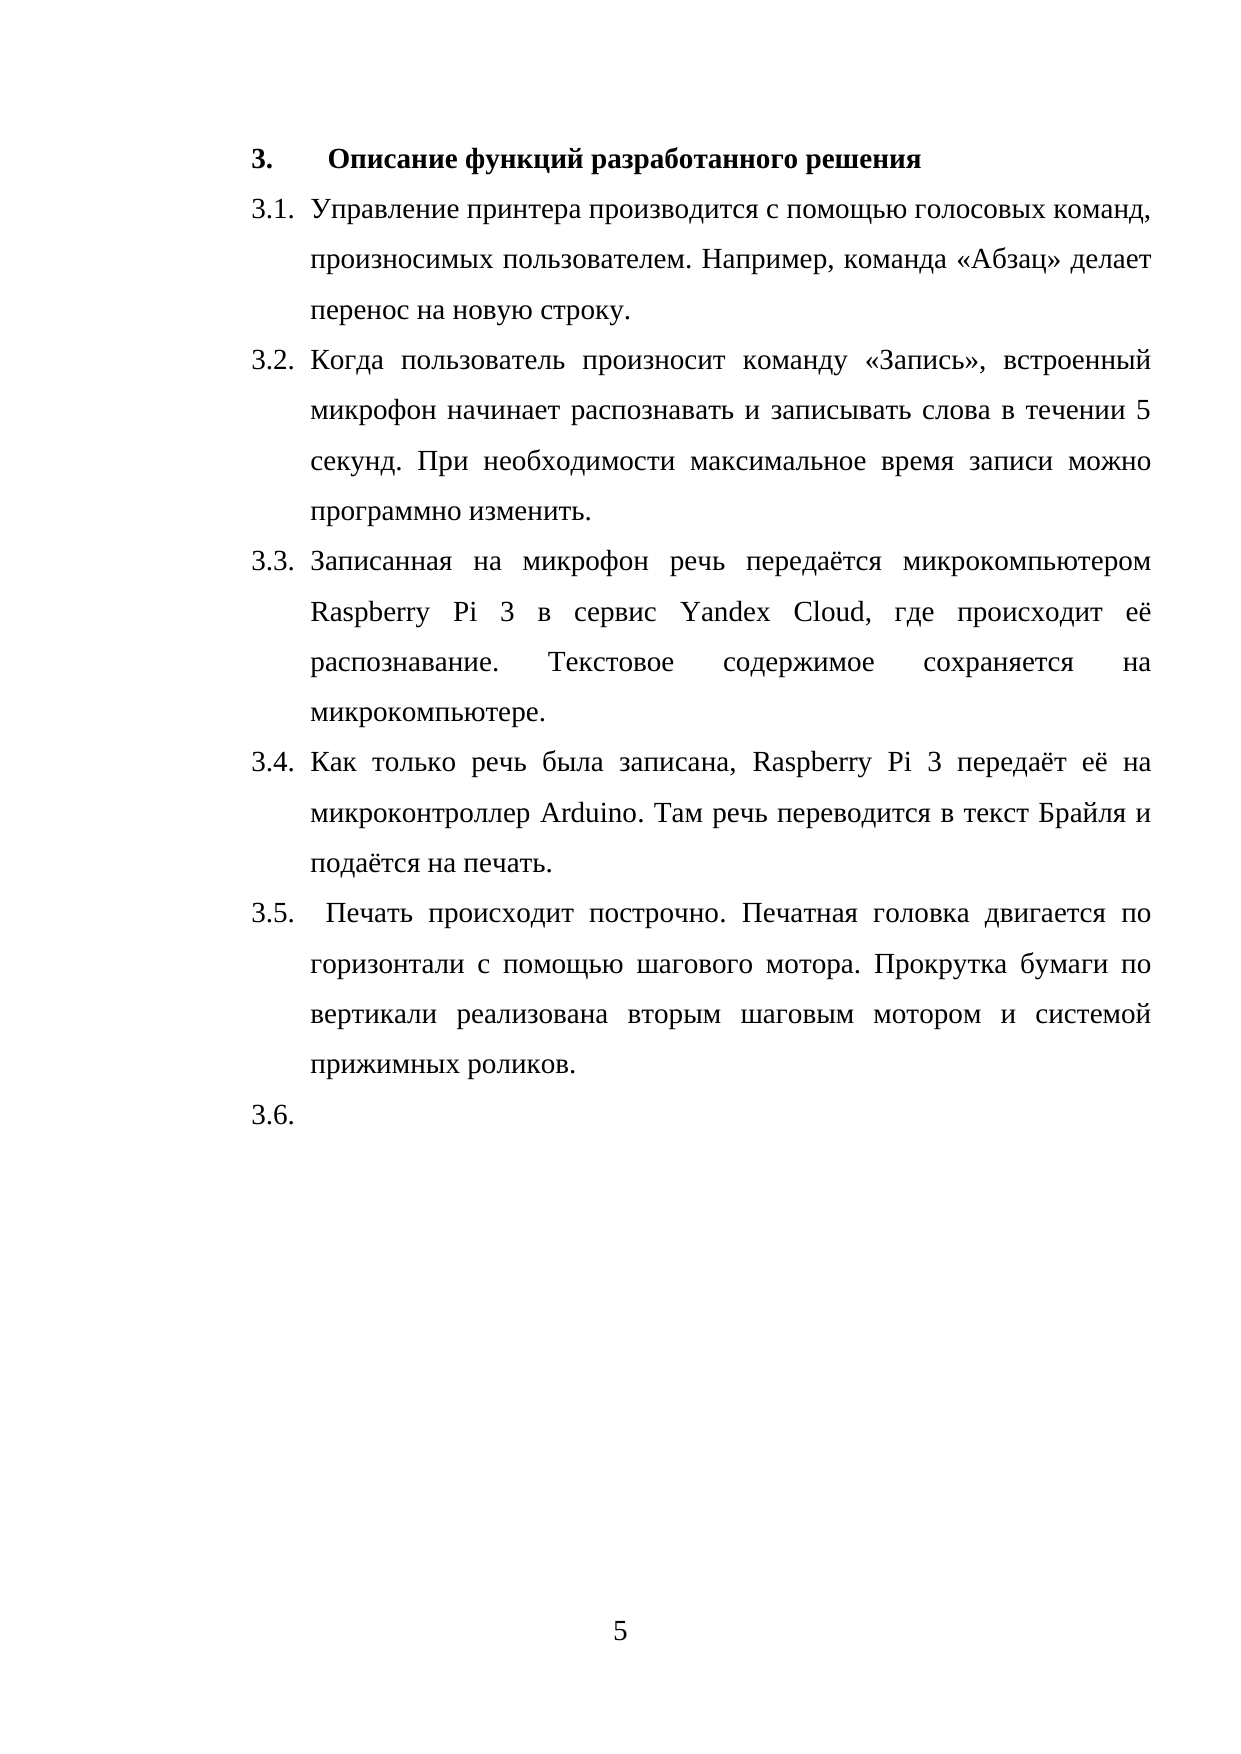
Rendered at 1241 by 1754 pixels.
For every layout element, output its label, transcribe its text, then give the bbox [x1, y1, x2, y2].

list Записанная на микрофон речь передаётся микрокомпьютером Raspberry Pi 3 в сервис Yandex Cloud, где происходит её распознавание. Текстовое содержимое сохраняется на микрокомпьютере. [251, 543, 1152, 728]
text Описание функций разработанного решения [177, 141, 1152, 174]
list Как только речь была записана, Raspberry Pi 3 передаёт её на микроконтроллер Arduino. Там речь переводится в текст Брайля и подаётся на печать. [251, 744, 1152, 879]
list Когда пользователь произносит команду «Запись», встроенный микрофон начинает распознавать и записывать слова в течении 5 секунд. При необходимости максимальное время записи можно программно изменить. [251, 342, 1152, 527]
list Печать происходит построчно. Печатная головка двигается по горизонтали с помощью шагового мотора. Прокрутка бумаги по вертикали реализована вторым шаговым мотором и системой прижимных роликов. [251, 896, 1152, 1080]
list Управление принтера производится с помощью голосовых команд, произносимых пользователем. Например, команда «Абзац» делает перенос на новую строку. [251, 191, 1152, 325]
